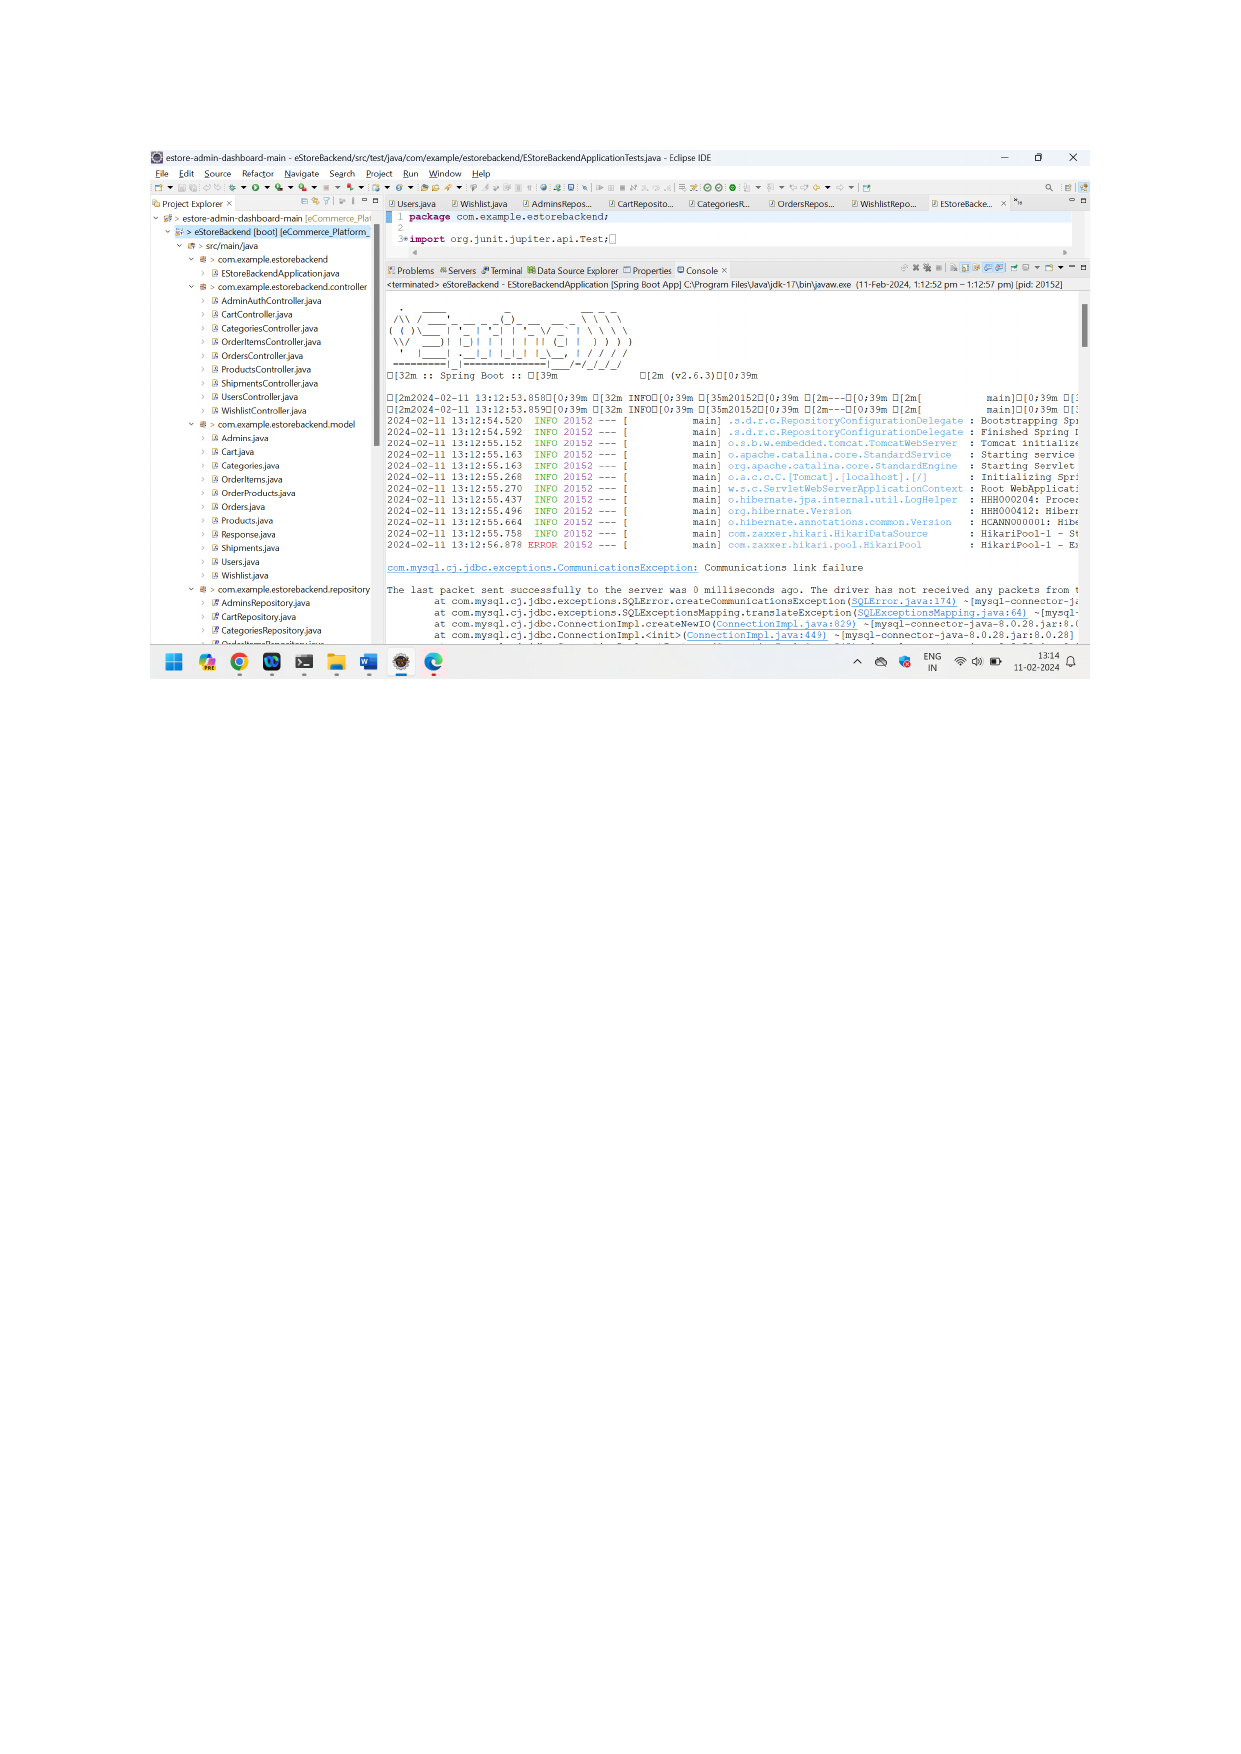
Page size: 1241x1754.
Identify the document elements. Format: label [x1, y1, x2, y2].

picture [150, 150, 1091, 679]
